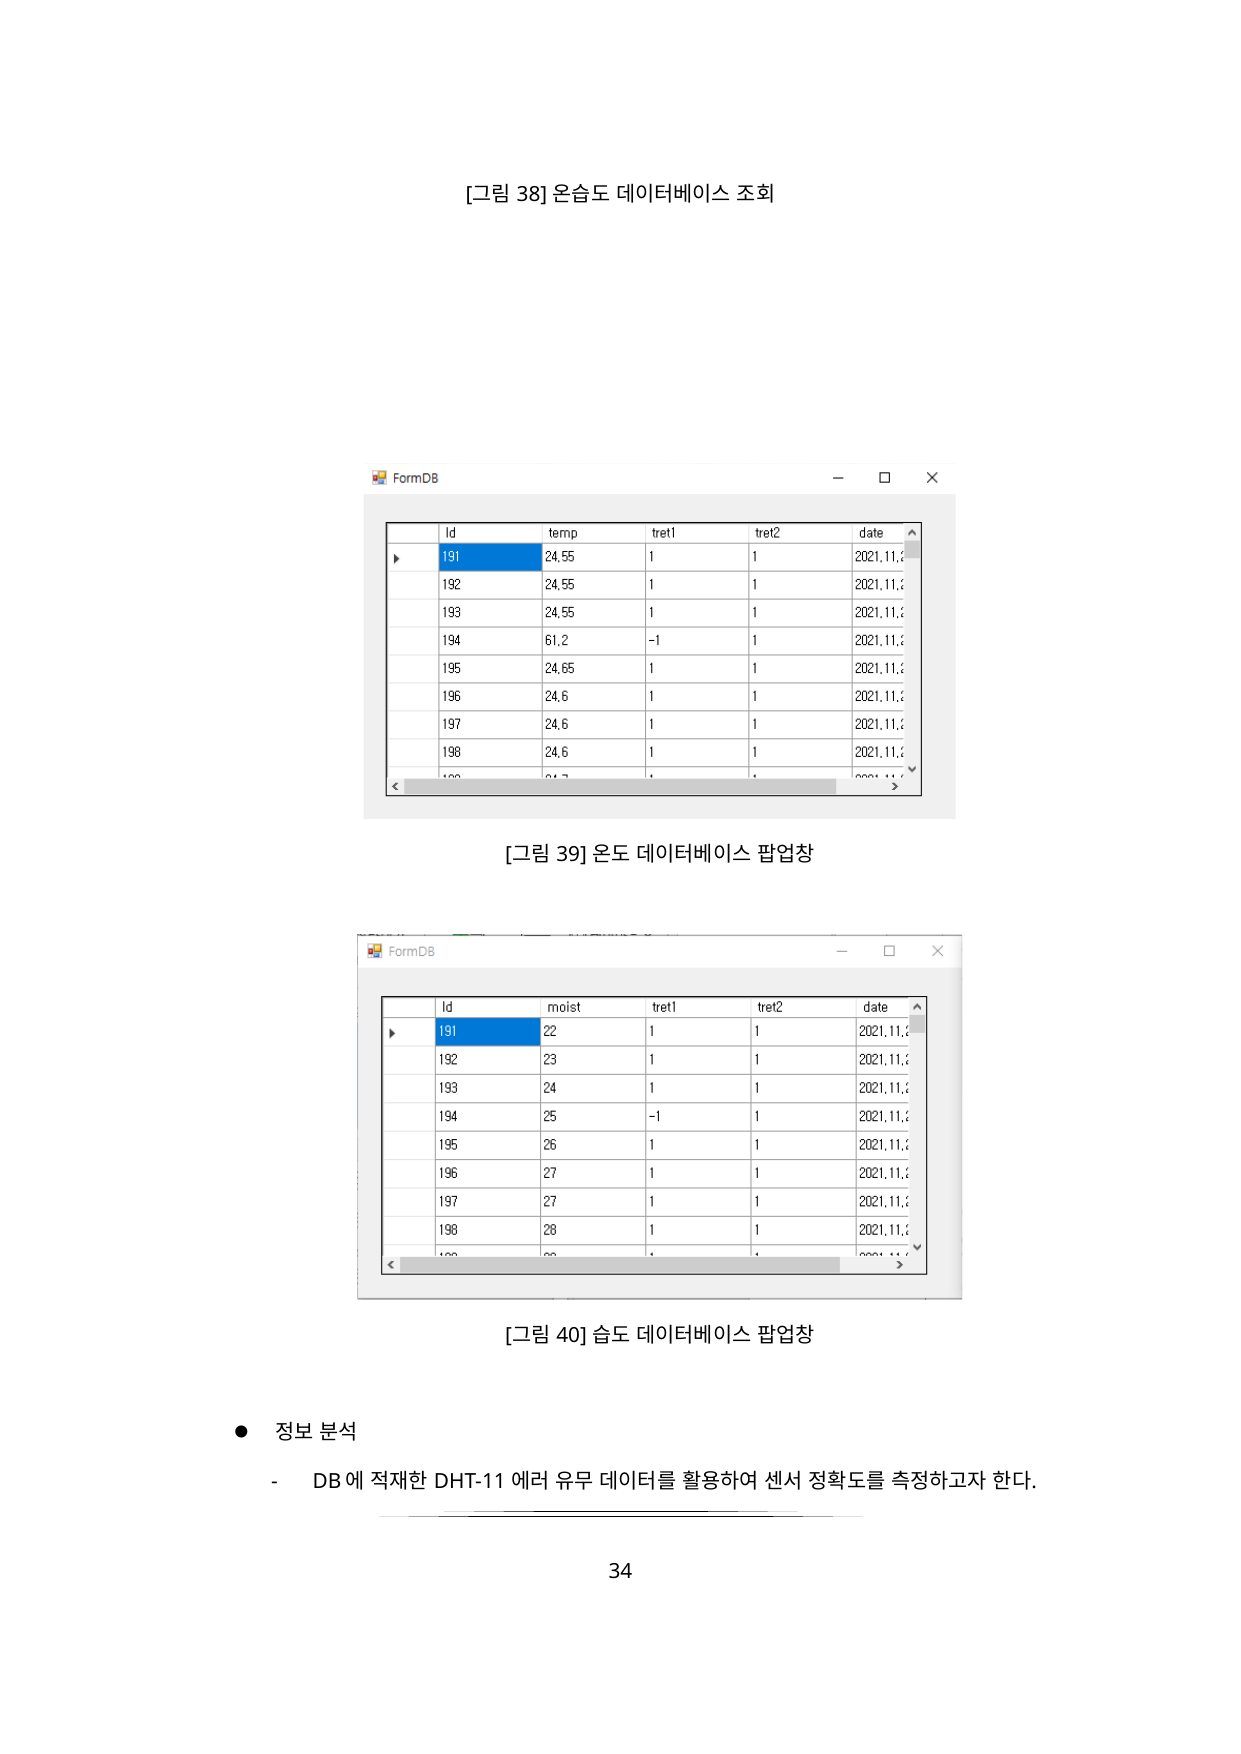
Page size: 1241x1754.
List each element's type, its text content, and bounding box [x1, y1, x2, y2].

list DB에 적재한 DHT-11 에러 유무 데이터를 활용하여 센서 정확도를 측정하고자 한다. [271, 1464, 1090, 1495]
list [그림 39] 온도 데이터베이스 팝업창 [229, 838, 1090, 868]
picture [363, 463, 956, 819]
picture [357, 934, 963, 1300]
list 정보 분석 [233, 1415, 1090, 1446]
list [그림 40] 습도 데이터베이스 팝업창 [229, 1319, 1090, 1349]
text [그림 38] 온습도 데이터베이스 조회 [150, 177, 1090, 207]
